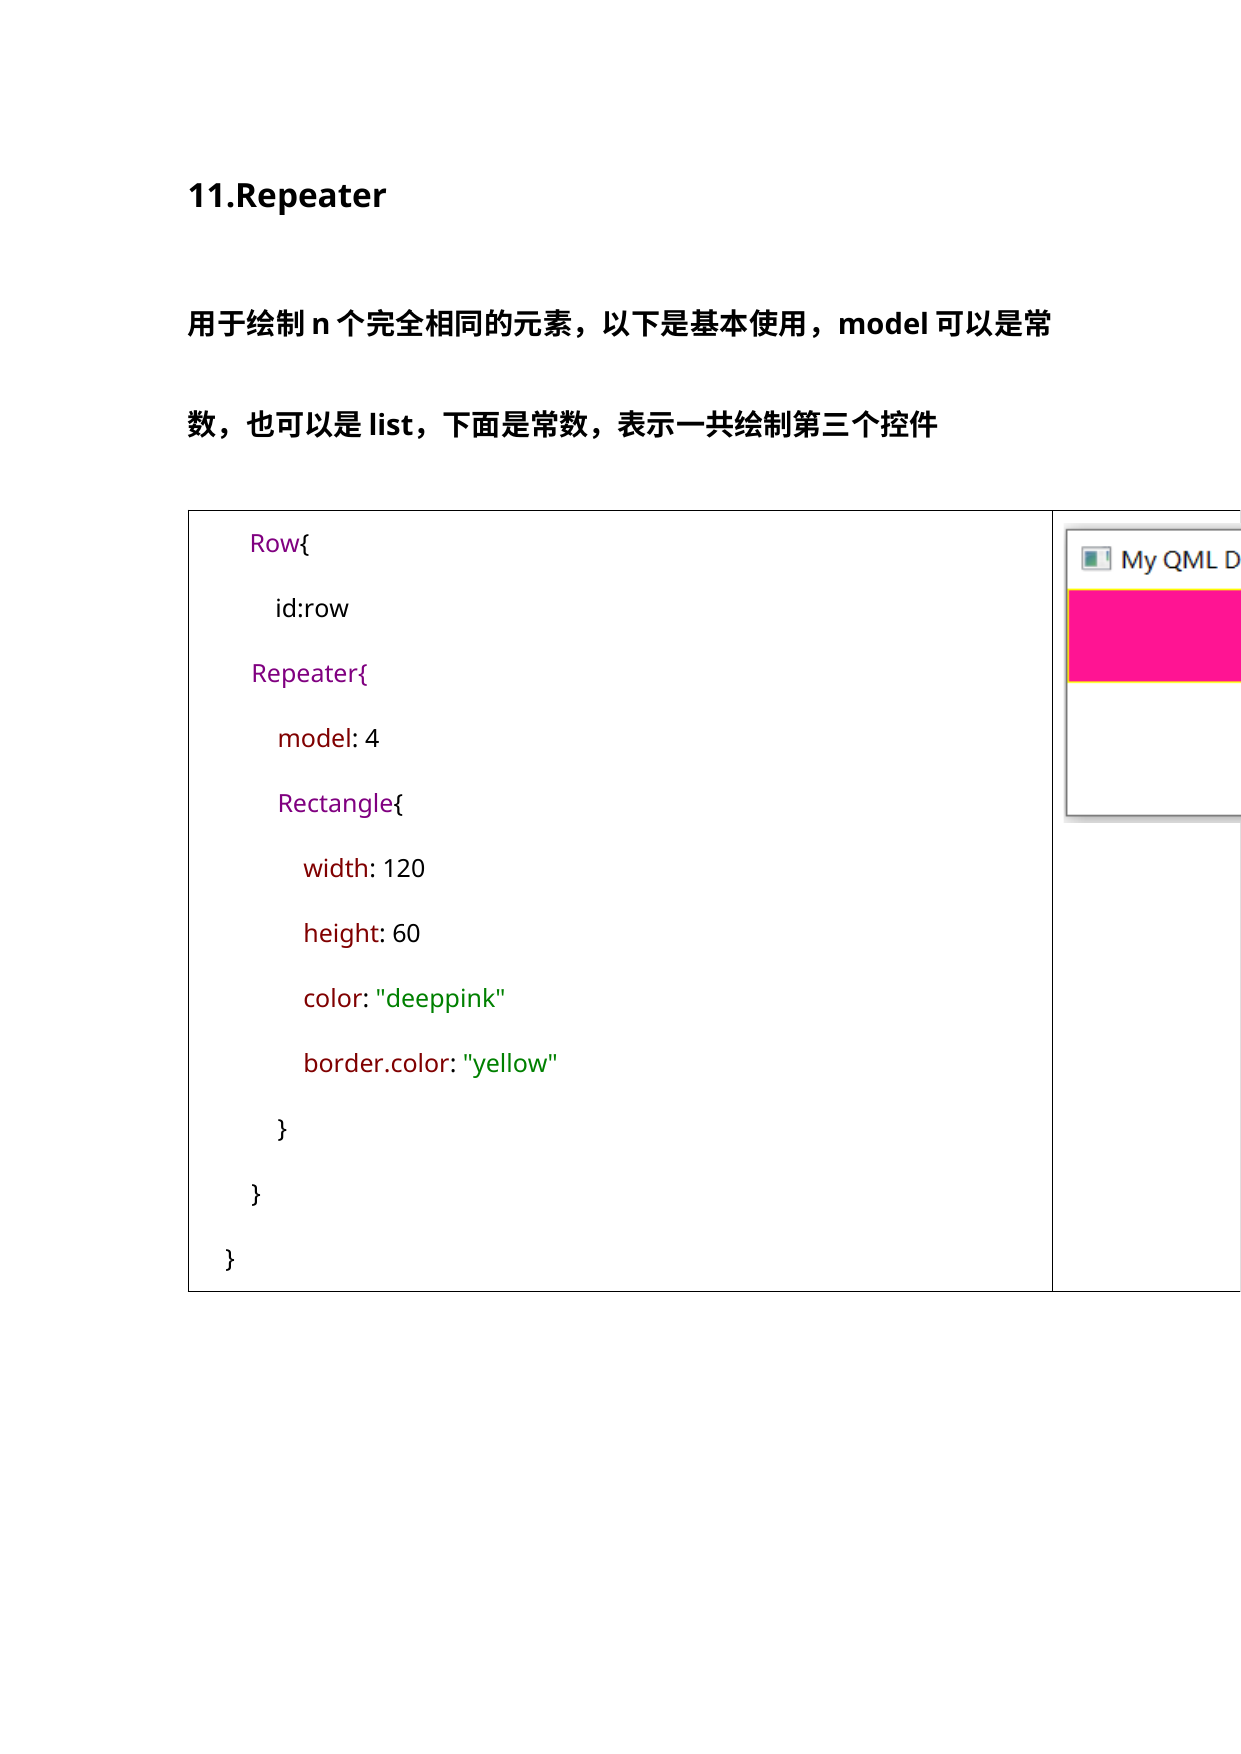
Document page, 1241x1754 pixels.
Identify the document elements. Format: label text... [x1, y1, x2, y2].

subtitle 用于绘制n个完全相同的元素，以下是基本使用，model可以是常数，也可以是list，下面是常数，表示一共绘制第三个控件 [187, 289, 1053, 456]
subtitle 11.Repeater [187, 162, 1053, 227]
table_header [1053, 511, 1240, 1291]
picture [1063, 523, 1241, 823]
table_header Row{ id:row Repeater{ model: 4 Rectangle{ width: 120 height: 60 color: "deeppink" border.color: "yellow" } } } [189, 511, 1052, 1291]
